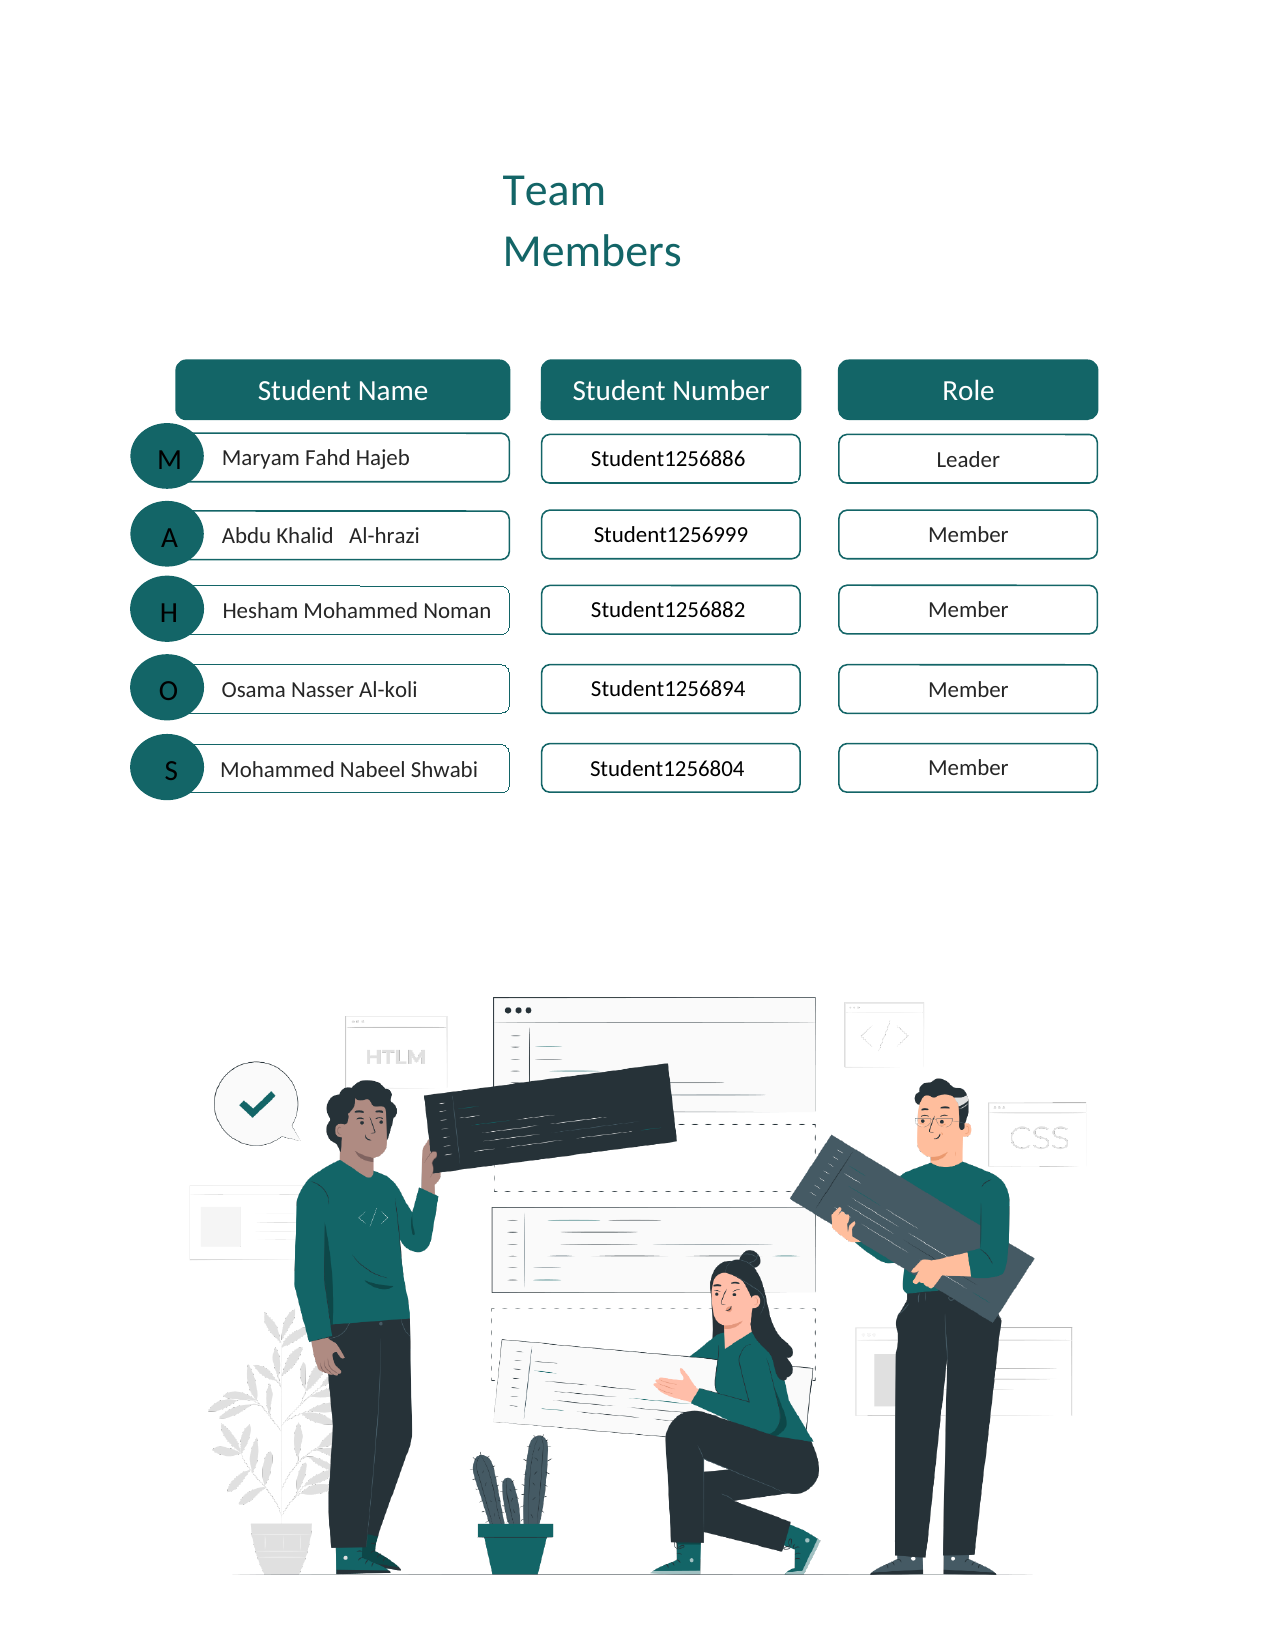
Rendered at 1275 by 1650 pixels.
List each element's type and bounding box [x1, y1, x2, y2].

picture [189, 997, 1087, 1575]
